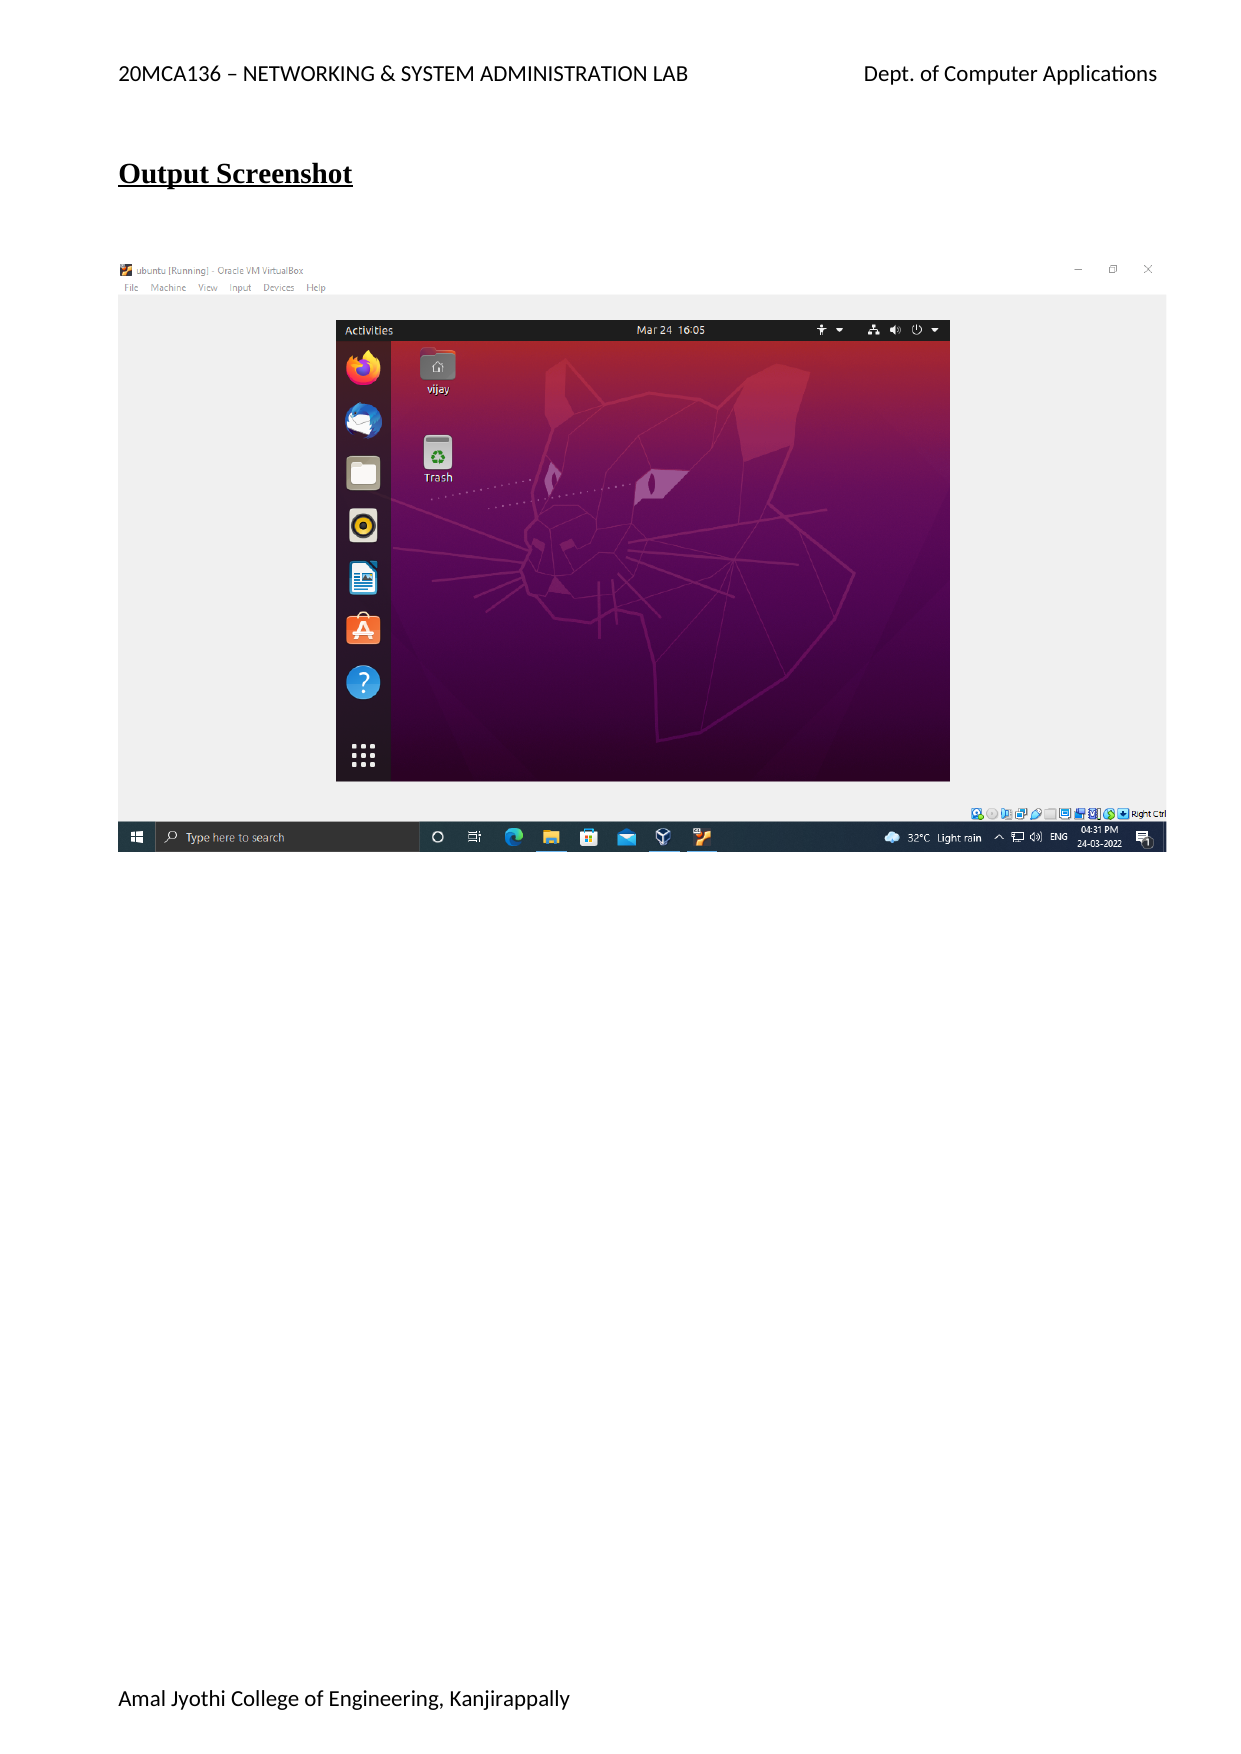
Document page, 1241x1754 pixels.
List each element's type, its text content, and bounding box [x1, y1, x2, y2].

picture [118, 261, 1167, 852]
text Output Screenshot [118, 156, 1167, 190]
